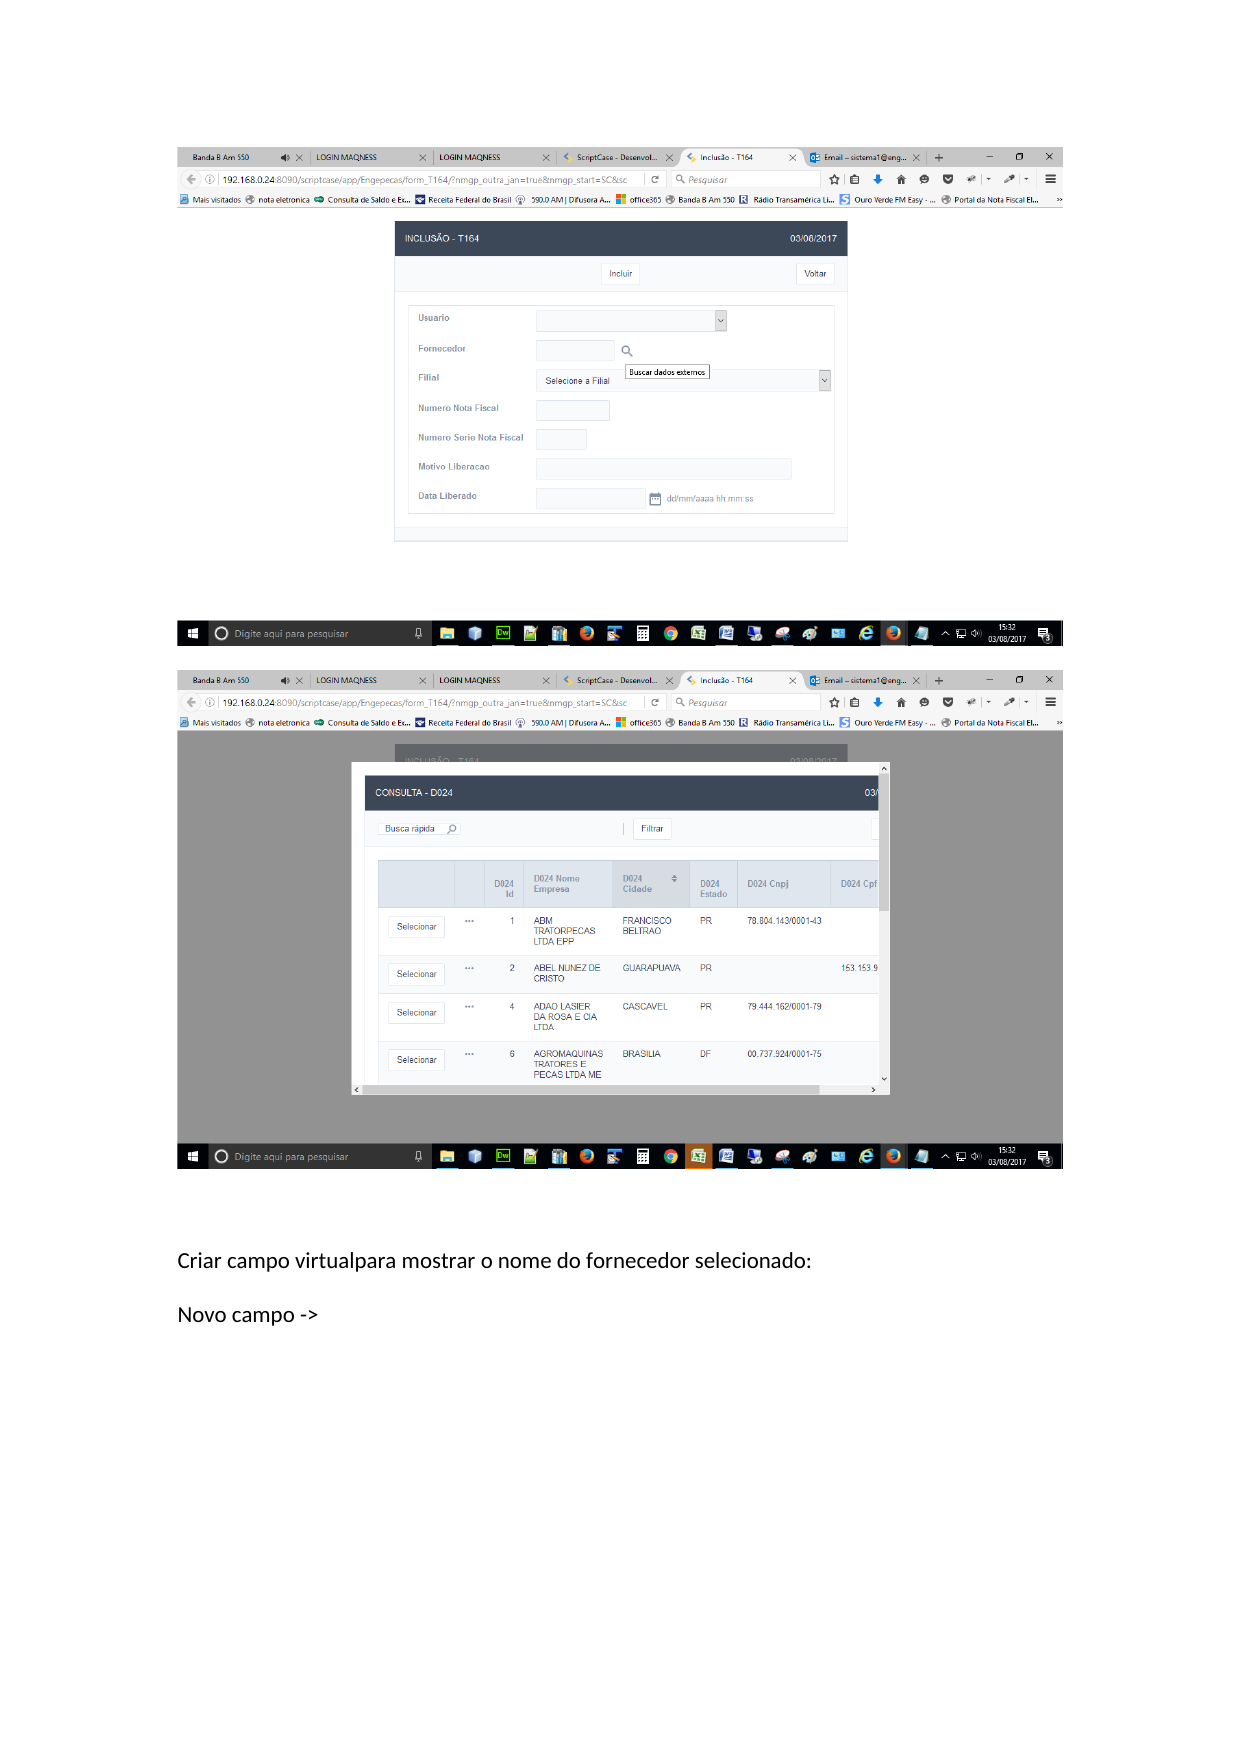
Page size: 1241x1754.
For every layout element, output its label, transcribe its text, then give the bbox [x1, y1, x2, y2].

text Criar campo virtualpara mostrar o nome do fornecedor selecionado: [177, 1247, 1063, 1275]
picture [177, 147, 1063, 646]
picture [177, 670, 1063, 1169]
text Novo campo -> [177, 1300, 1063, 1328]
